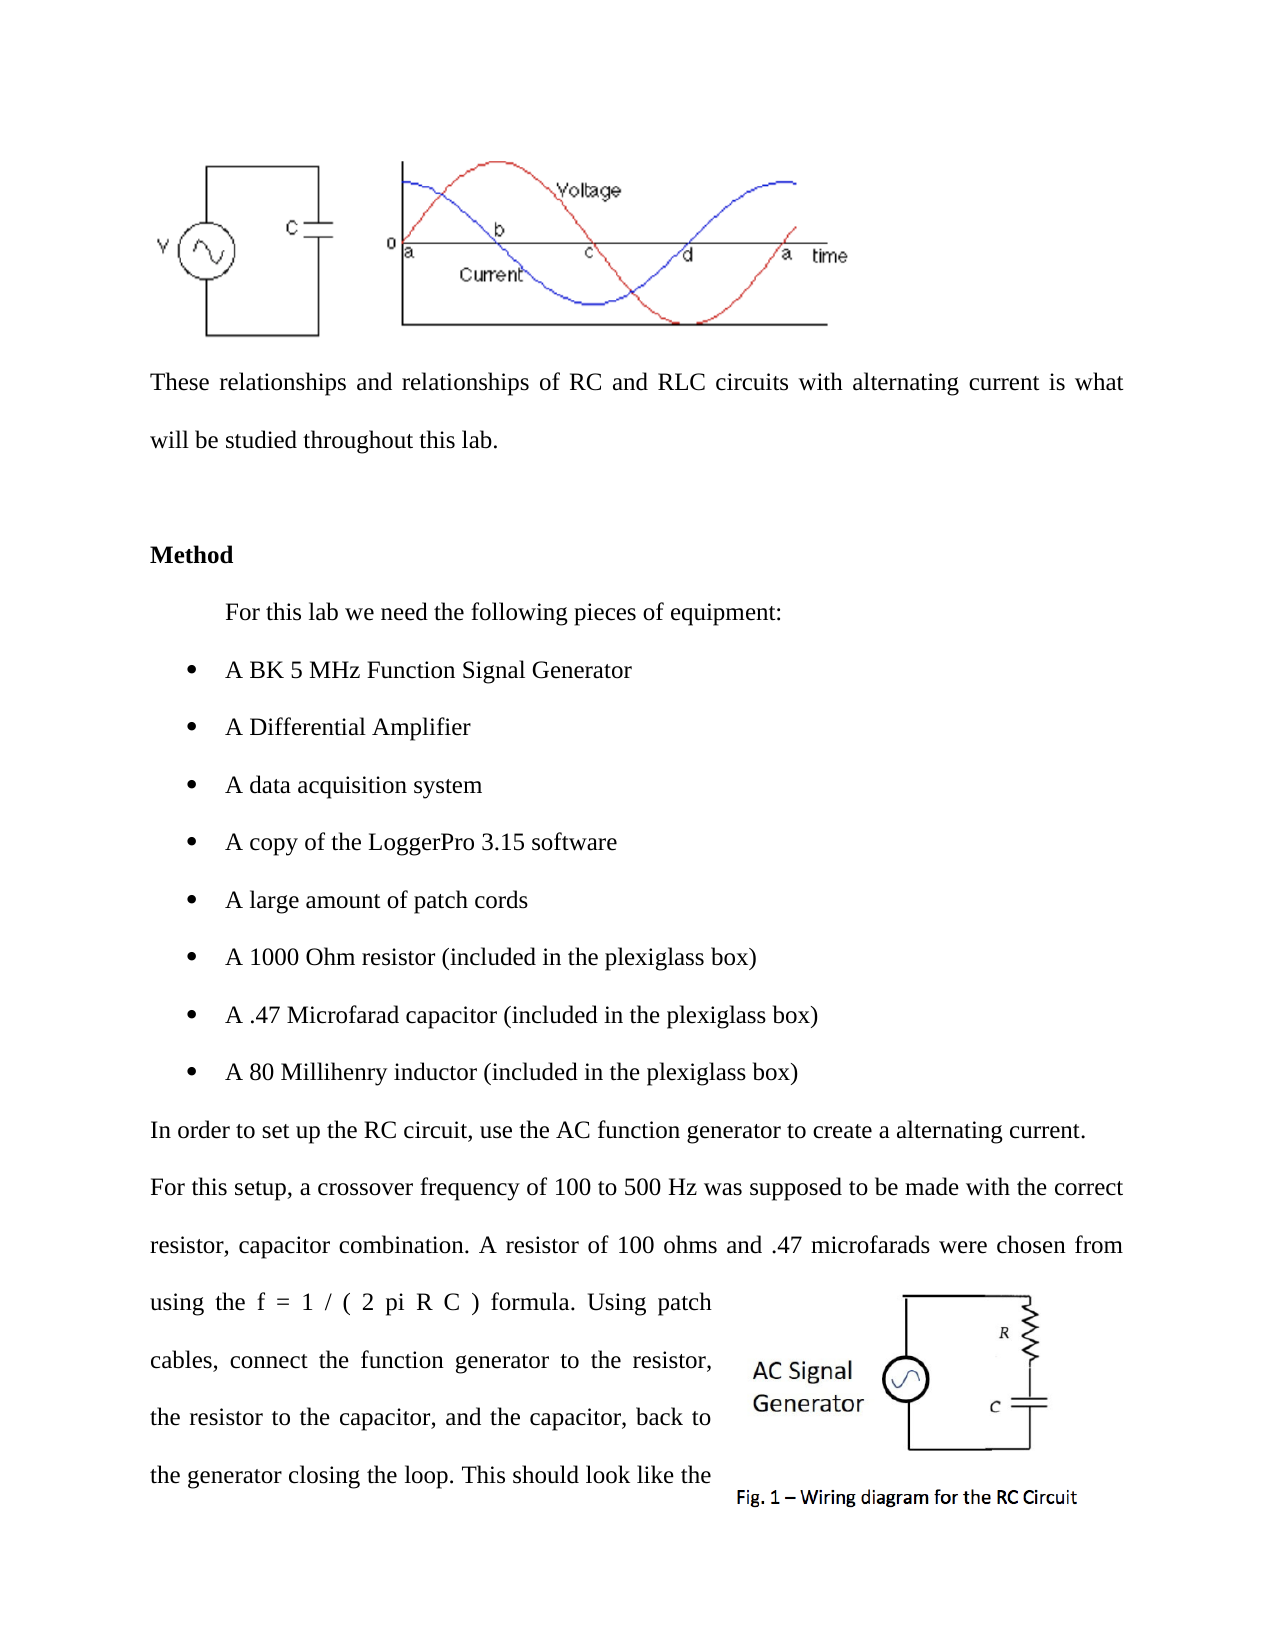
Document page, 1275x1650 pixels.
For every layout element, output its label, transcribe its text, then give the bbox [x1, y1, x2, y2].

list A 1000 Ohm resistor (included in the plexiglass box) [187, 942, 1125, 971]
list A 80 Millihenry inductor (included in the plexiglass box) [187, 1057, 1125, 1086]
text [150, 1172, 1125, 1489]
text Method [150, 540, 1125, 569]
list A Differential Amplifier [187, 712, 1125, 741]
list A data acquisition system [187, 770, 1125, 799]
picture [150, 150, 859, 339]
list A .47 Microfarad capacitor (included in the plexiglass box) [187, 1000, 1125, 1029]
list A copy of the LoggerPro 3.15 software [187, 827, 1125, 856]
picture [731, 1266, 1112, 1517]
text For this lab we need the following pieces of equipment: [150, 597, 1125, 626]
list A large amount of patch cords [187, 885, 1125, 914]
text In order to set up the RC circuit, use the AC function generator to create a alternating current. [150, 1115, 1125, 1144]
list A BK 5 MHz Function Signal Generator [187, 655, 1125, 684]
text These relationships and relationships of RC and RLC circuits with alternating current is what will be studied throughout this lab. [150, 367, 1125, 454]
